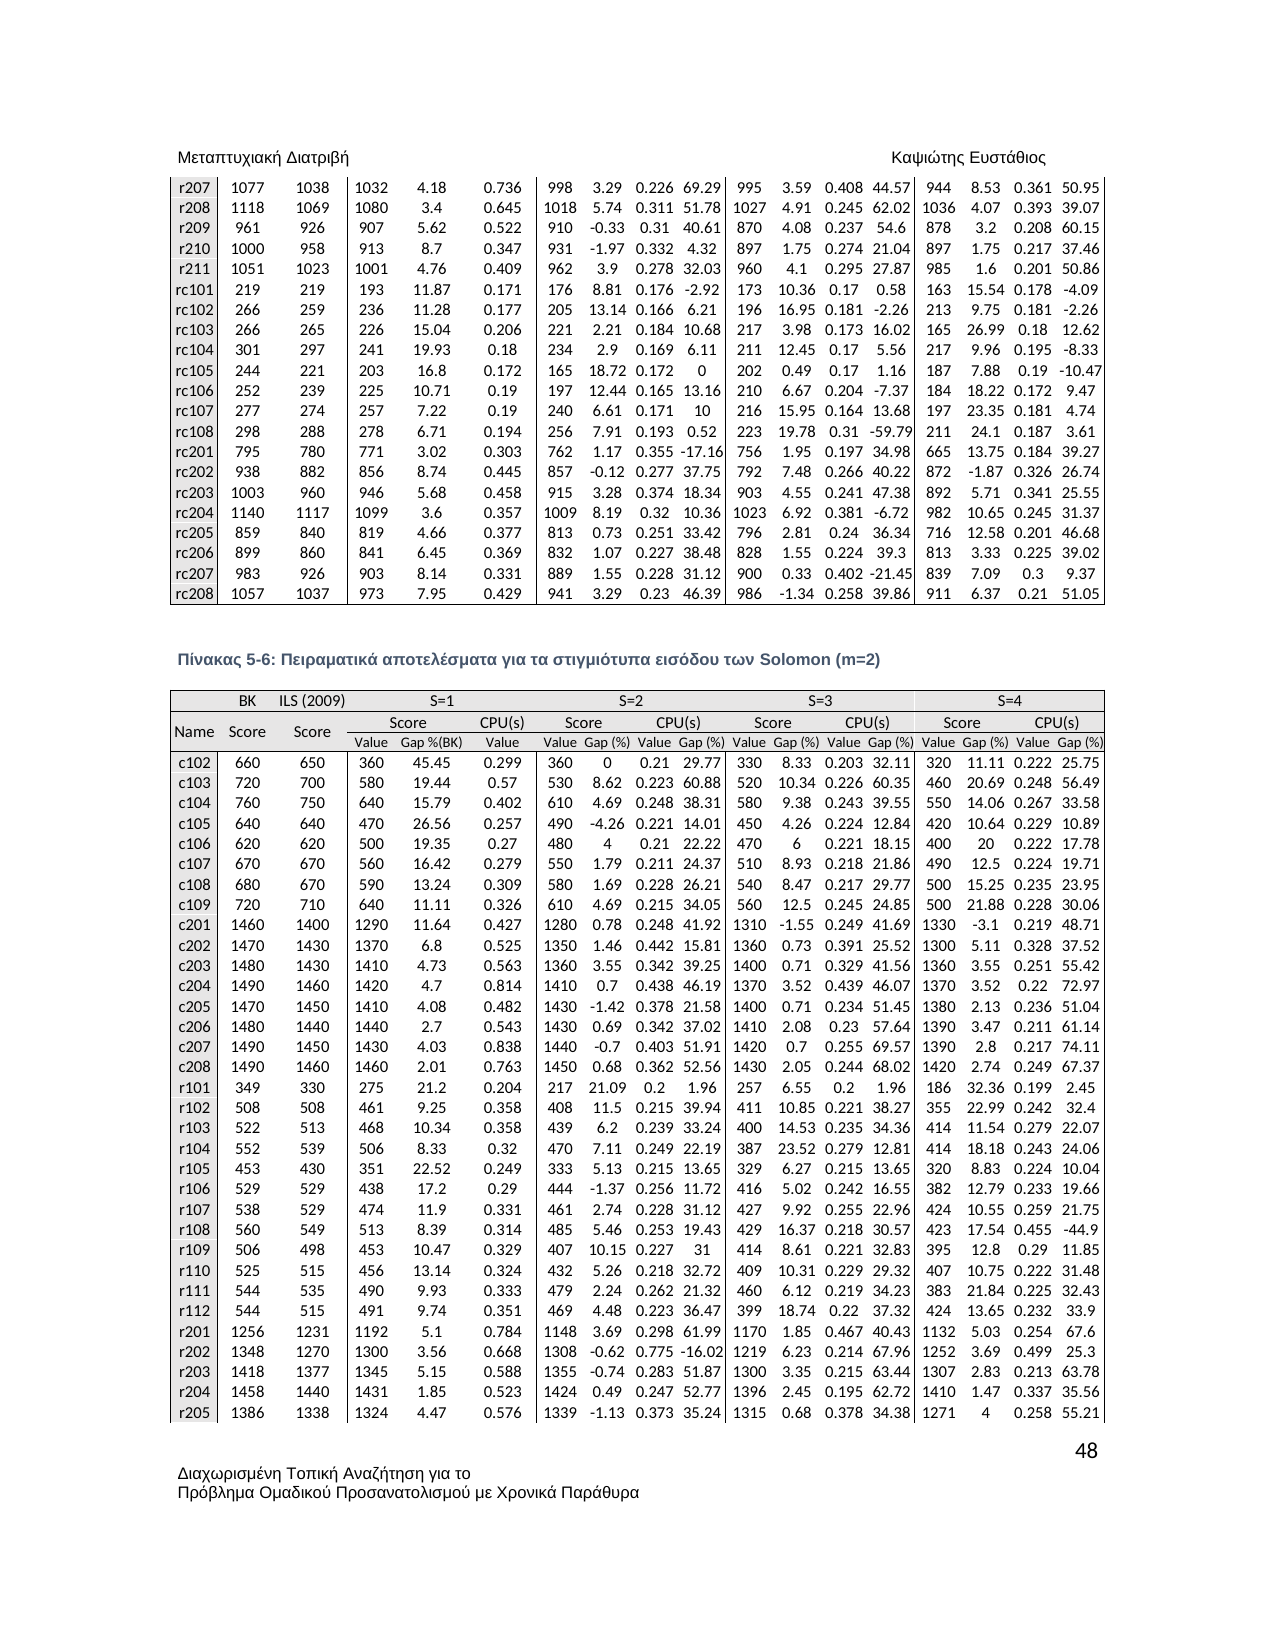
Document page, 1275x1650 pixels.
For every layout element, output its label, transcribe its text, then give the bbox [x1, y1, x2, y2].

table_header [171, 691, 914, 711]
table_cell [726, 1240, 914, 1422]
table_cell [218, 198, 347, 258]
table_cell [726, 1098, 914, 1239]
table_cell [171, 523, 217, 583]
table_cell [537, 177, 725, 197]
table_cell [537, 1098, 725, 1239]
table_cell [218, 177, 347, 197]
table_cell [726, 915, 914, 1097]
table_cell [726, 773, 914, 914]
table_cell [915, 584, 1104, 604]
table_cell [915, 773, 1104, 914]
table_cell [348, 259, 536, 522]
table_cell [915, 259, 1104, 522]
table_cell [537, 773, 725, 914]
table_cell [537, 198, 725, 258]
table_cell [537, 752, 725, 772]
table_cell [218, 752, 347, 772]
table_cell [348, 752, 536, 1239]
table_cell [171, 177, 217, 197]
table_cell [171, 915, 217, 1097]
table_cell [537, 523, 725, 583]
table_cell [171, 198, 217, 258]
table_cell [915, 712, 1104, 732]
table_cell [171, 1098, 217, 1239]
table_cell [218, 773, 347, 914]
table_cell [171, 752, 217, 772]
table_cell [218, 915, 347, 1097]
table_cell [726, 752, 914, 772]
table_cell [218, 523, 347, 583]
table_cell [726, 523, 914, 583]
text 5 [177, 649, 1098, 669]
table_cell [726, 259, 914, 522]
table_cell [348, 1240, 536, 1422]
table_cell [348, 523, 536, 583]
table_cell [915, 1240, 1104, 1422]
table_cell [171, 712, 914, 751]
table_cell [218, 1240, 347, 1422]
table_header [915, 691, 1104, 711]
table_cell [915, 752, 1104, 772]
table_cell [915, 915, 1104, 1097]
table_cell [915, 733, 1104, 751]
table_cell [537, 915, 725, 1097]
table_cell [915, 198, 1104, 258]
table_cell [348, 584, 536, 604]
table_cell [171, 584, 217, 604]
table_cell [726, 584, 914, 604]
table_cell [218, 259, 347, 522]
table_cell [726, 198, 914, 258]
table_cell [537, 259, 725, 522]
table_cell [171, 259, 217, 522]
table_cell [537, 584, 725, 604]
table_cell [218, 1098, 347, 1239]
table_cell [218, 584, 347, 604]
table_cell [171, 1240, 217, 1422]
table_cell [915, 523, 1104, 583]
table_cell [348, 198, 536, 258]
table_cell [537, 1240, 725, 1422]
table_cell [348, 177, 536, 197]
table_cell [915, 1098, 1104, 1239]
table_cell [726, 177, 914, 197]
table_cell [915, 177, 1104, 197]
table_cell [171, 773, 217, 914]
